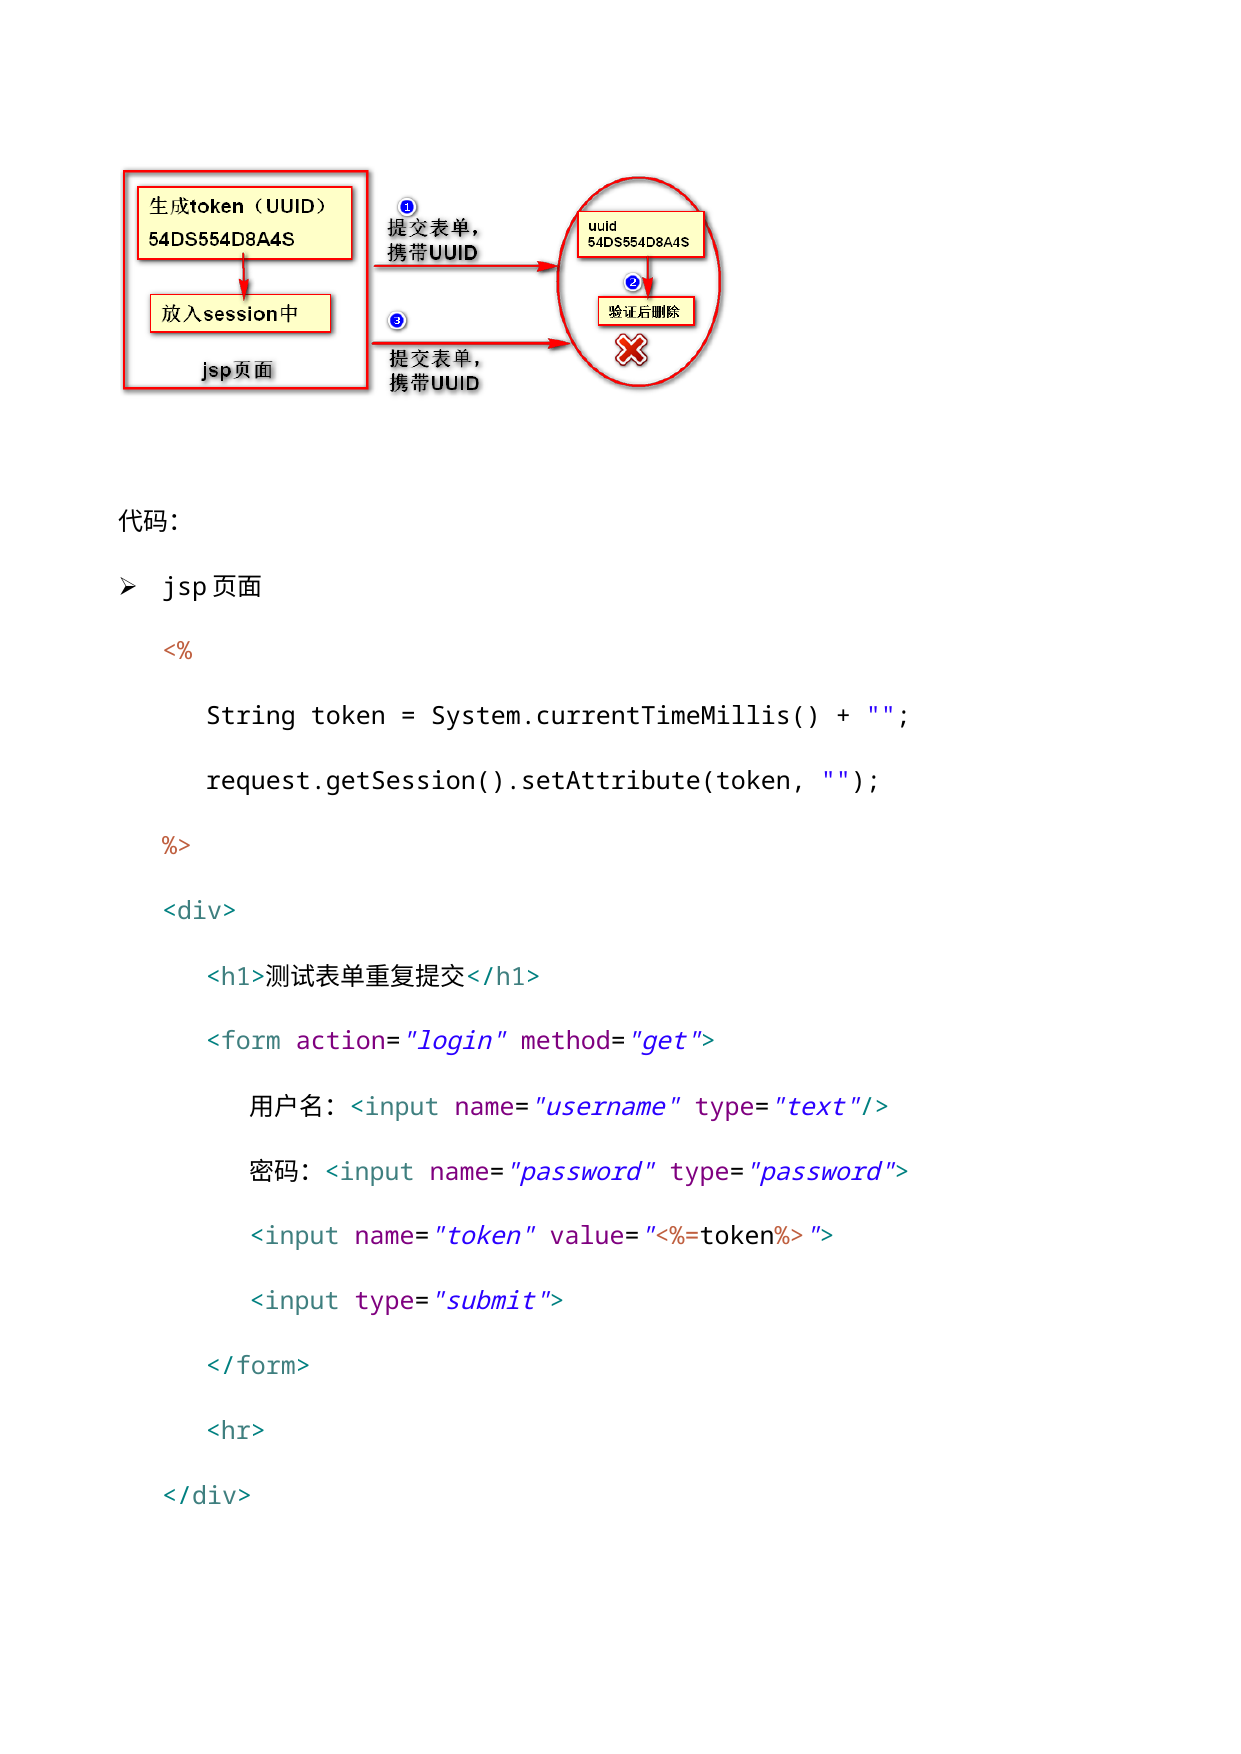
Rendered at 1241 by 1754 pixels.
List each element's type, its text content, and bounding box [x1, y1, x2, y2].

list jsp页面 [118, 552, 1122, 617]
text request.getSession().setAttribute(token, ""); [118, 747, 1122, 812]
text <% [118, 617, 1122, 682]
text <hr> [118, 1397, 1122, 1462]
text String token = System.currentTimeMillis() + ""; [118, 682, 1122, 747]
picture [118, 162, 740, 412]
text </form> [118, 1332, 1122, 1397]
text 代码： [118, 487, 1122, 552]
text </div> [118, 1462, 1122, 1527]
text <input name="token" value="<%=token%>"> [118, 1202, 1122, 1267]
text <h1>测试表单重复提交</h1> [118, 942, 1122, 1007]
text <input type="submit"> [118, 1267, 1122, 1332]
text %> [118, 812, 1122, 877]
text 密码：<input name="password" type="password"> [118, 1137, 1122, 1202]
text <form action="login" method="get"> [118, 1007, 1122, 1072]
text <div> [118, 877, 1122, 942]
text 用户名：<input name="username" type="text"/> [118, 1072, 1122, 1137]
